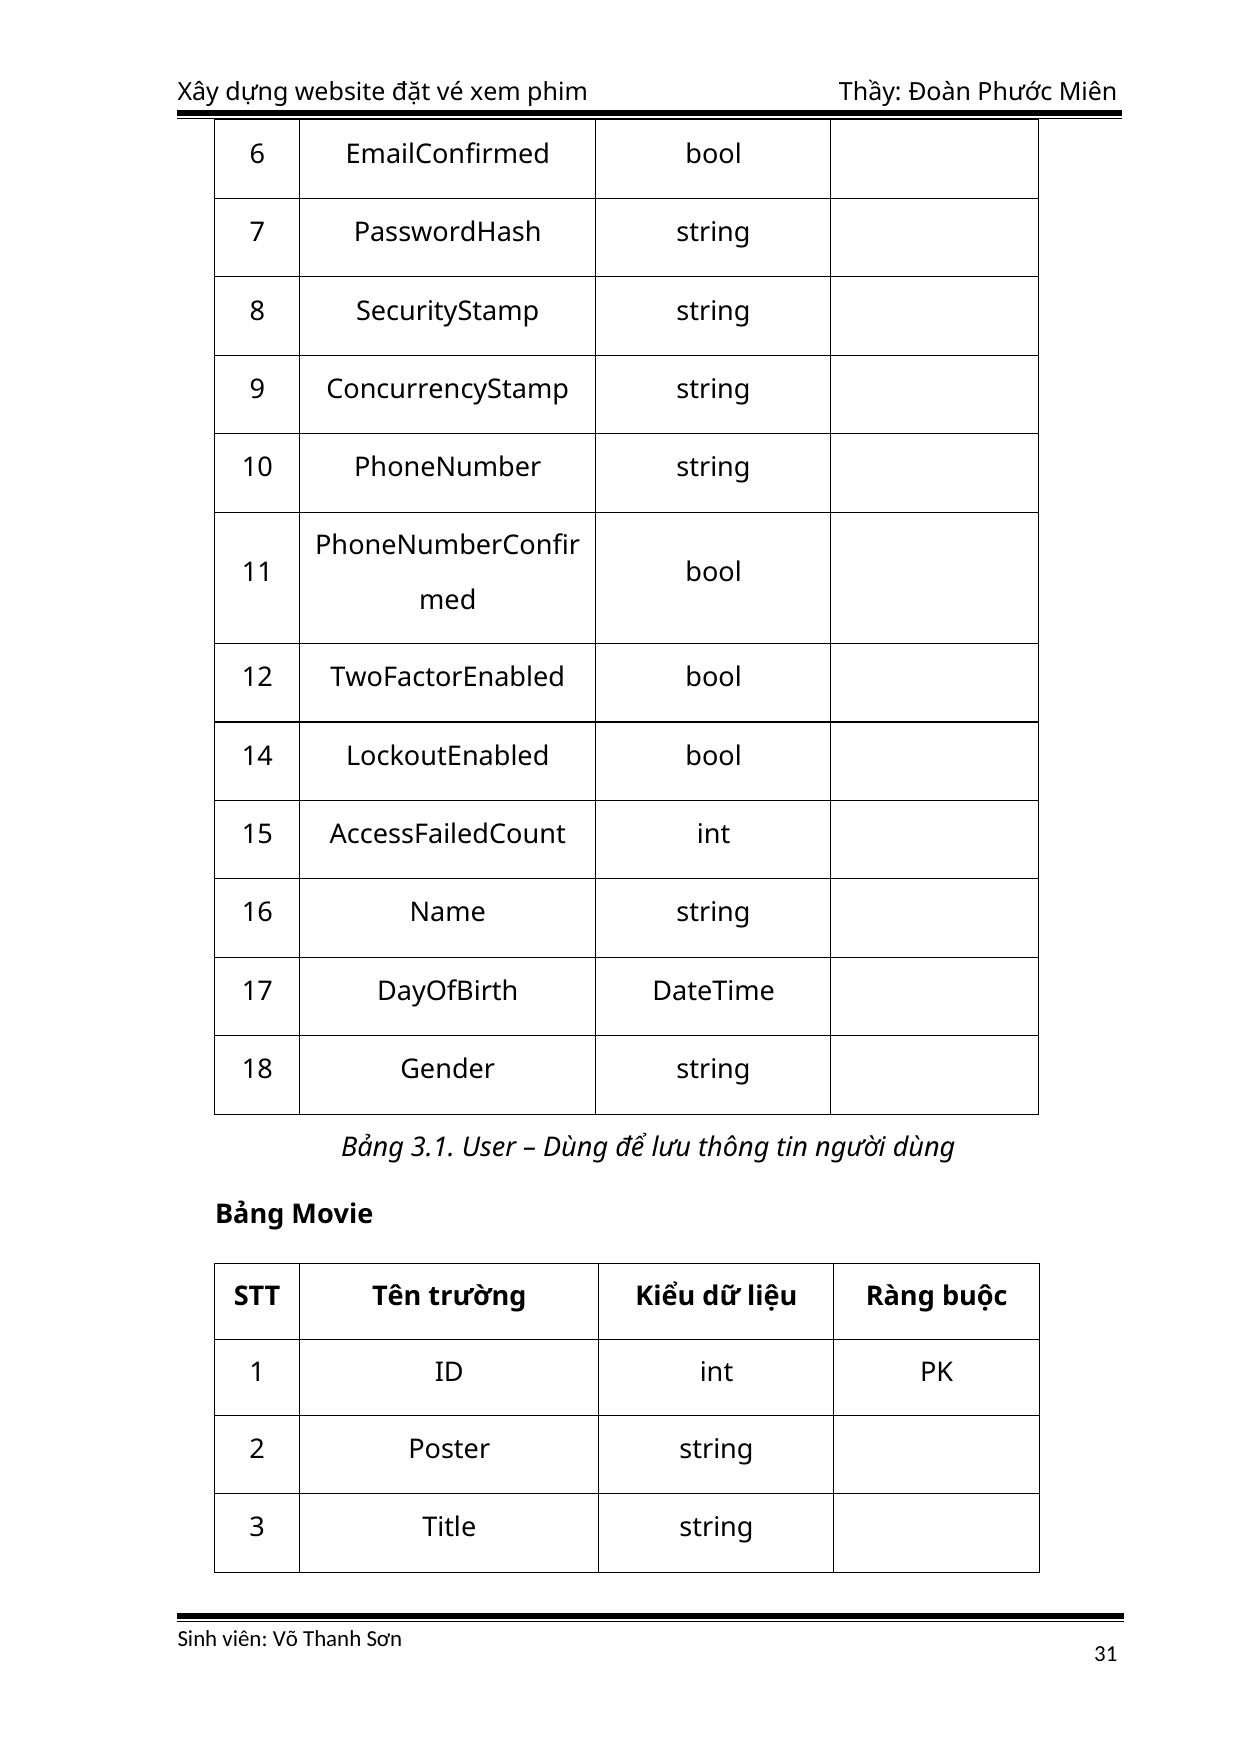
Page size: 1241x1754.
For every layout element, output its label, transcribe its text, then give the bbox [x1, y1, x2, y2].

table_cell string [596, 1036, 830, 1113]
table_cell AccessFailedCount [300, 801, 595, 878]
table_header Tên trường [300, 1264, 598, 1339]
table_cell string [596, 277, 830, 355]
table_cell [831, 644, 1038, 721]
table_cell Gender [300, 1036, 595, 1113]
table_cell [831, 199, 1038, 276]
table_cell 6 [215, 120, 299, 198]
table_cell [834, 1416, 1039, 1493]
text Bảng 3.1. User – Dùng để lưu thông tin người dùng [177, 1127, 1122, 1164]
table_cell PhoneNumber [300, 434, 595, 512]
table_cell string [596, 434, 830, 512]
table_cell string [596, 199, 830, 276]
table_cell [831, 879, 1038, 957]
table_cell [831, 513, 1038, 643]
table_cell TwoFactorEnabled [300, 644, 595, 721]
table_cell string [596, 879, 830, 957]
table_cell SecurityStamp [300, 277, 595, 355]
table_cell string [599, 1494, 833, 1572]
table_cell [831, 723, 1038, 800]
table_cell EmailConfirmed [300, 120, 595, 198]
table_cell [831, 277, 1038, 355]
table_header STT [215, 1264, 299, 1339]
table_cell 18 [215, 1036, 299, 1113]
table_cell 15 [215, 801, 299, 878]
table_cell 11 [215, 513, 299, 643]
table_cell [834, 1494, 1039, 1572]
table_cell DateTime [596, 958, 830, 1035]
table_cell 8 [215, 277, 299, 355]
table_cell ID [300, 1340, 598, 1415]
table_cell LockoutEnabled [300, 723, 595, 800]
table_header Kiểu dữ liệu [599, 1264, 833, 1339]
table_cell 9 [215, 356, 299, 433]
table_cell string [596, 356, 830, 433]
table_cell 17 [215, 958, 299, 1035]
table_cell 10 [215, 434, 299, 512]
table_cell 12 [215, 644, 299, 721]
table_cell [831, 434, 1038, 512]
table_cell 7 [215, 199, 299, 276]
table_cell int [599, 1340, 833, 1415]
table_cell Title [300, 1494, 598, 1572]
table_cell string [599, 1416, 833, 1493]
table_cell [831, 958, 1038, 1035]
table_cell 16 [215, 879, 299, 957]
table_cell bool [596, 513, 830, 643]
table_cell ConcurrencyStamp [300, 356, 595, 433]
text Bảng Movie [215, 1195, 1122, 1232]
table_cell PhoneNumberConfirmed [300, 513, 595, 643]
table_cell 3 [215, 1494, 299, 1572]
table_cell PK [834, 1340, 1039, 1415]
table_cell Poster [300, 1416, 598, 1493]
table_cell [831, 801, 1038, 878]
table_header Ràng buộc [834, 1264, 1039, 1339]
table_cell Name [300, 879, 595, 957]
table_cell bool [596, 644, 830, 721]
table_cell bool [596, 723, 830, 800]
table_cell [831, 356, 1038, 433]
table_cell DayOfBirth [300, 958, 595, 1035]
table_cell int [596, 801, 830, 878]
table_cell 1 [215, 1340, 299, 1415]
table_cell [831, 1036, 1038, 1113]
table_cell bool [596, 120, 830, 198]
table_cell [831, 120, 1038, 198]
table_cell PasswordHash [300, 199, 595, 276]
table_cell 14 [215, 723, 299, 800]
table_cell 2 [215, 1416, 299, 1493]
